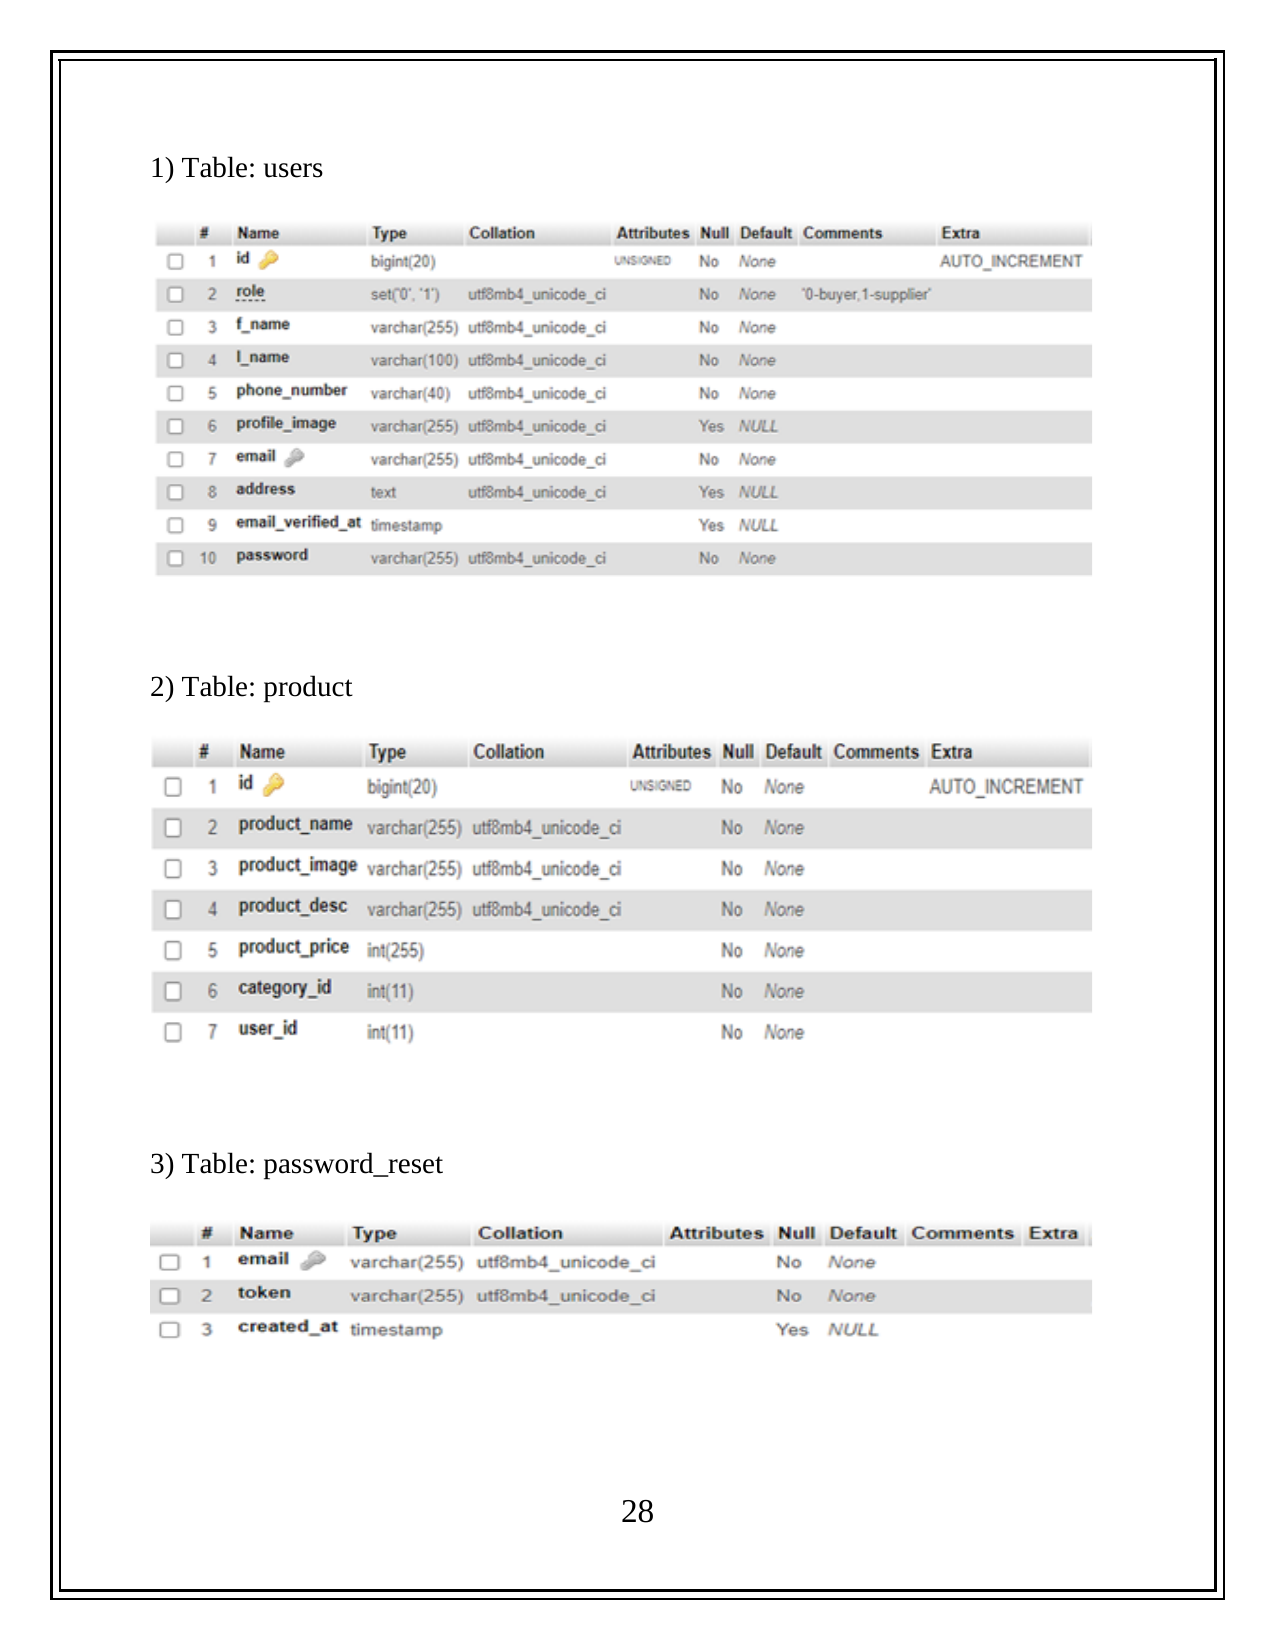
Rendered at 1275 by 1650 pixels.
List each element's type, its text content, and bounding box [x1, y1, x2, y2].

text 2) Table: product [150, 669, 1125, 703]
picture [150, 209, 1093, 577]
text 1) Table: users [150, 150, 1125, 183]
text 3) Table: password_reset [150, 1146, 1125, 1179]
picture [150, 728, 1093, 1054]
picture [150, 1205, 1093, 1346]
